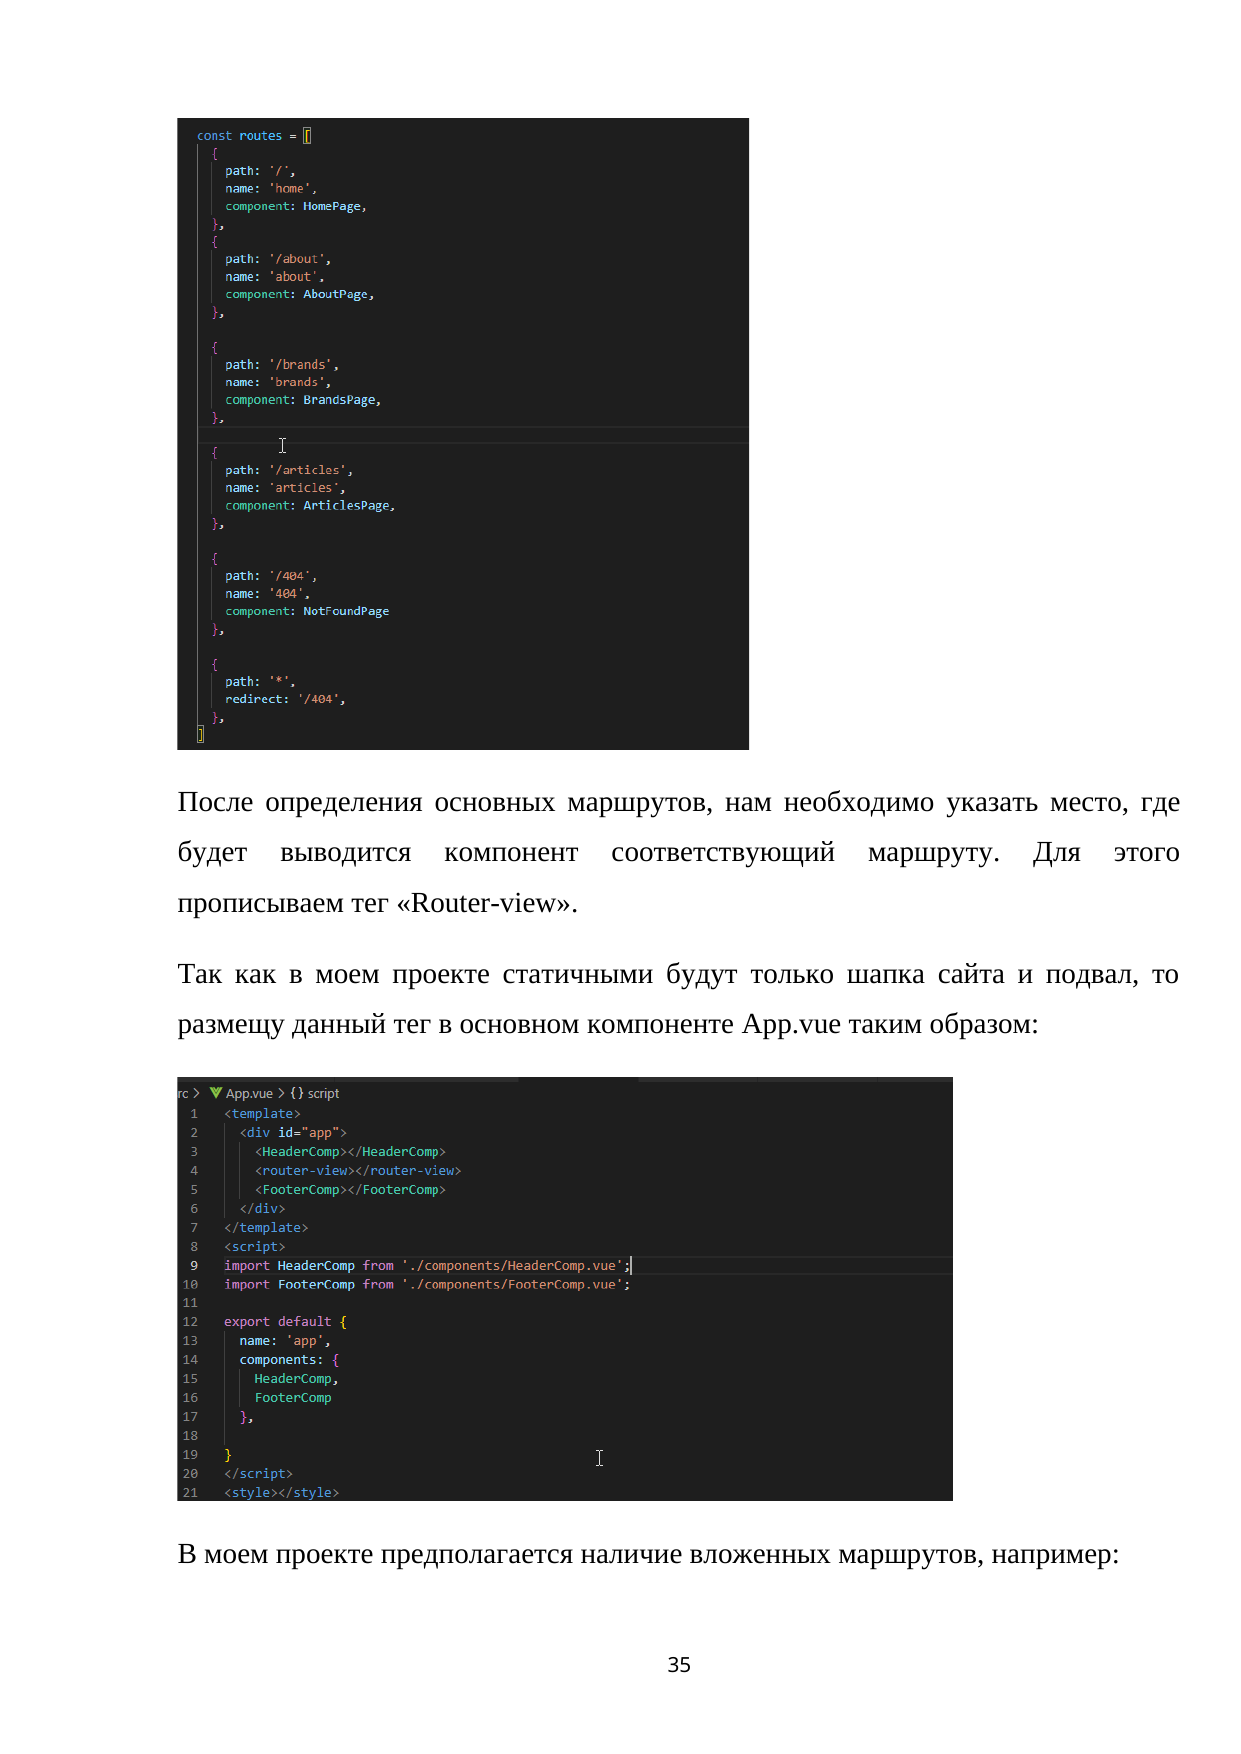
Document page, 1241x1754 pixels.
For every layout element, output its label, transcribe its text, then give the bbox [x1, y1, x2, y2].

picture [177, 118, 750, 750]
text Так как в моем проекте статичными будут только шапка сайта и подвал, то размещу данный тег в основном компоненте App.vue таким образом: [177, 956, 1181, 1040]
text После определения основных маршрутов, нам необходимо указать место, где будет выводится компонент соответствующий маршруту. Для этого прописываем тег «Router-view». [177, 784, 1181, 918]
picture [177, 1077, 953, 1501]
text В моем проекте предполагается наличие вложенных маршрутов, например: [177, 1536, 1181, 1569]
